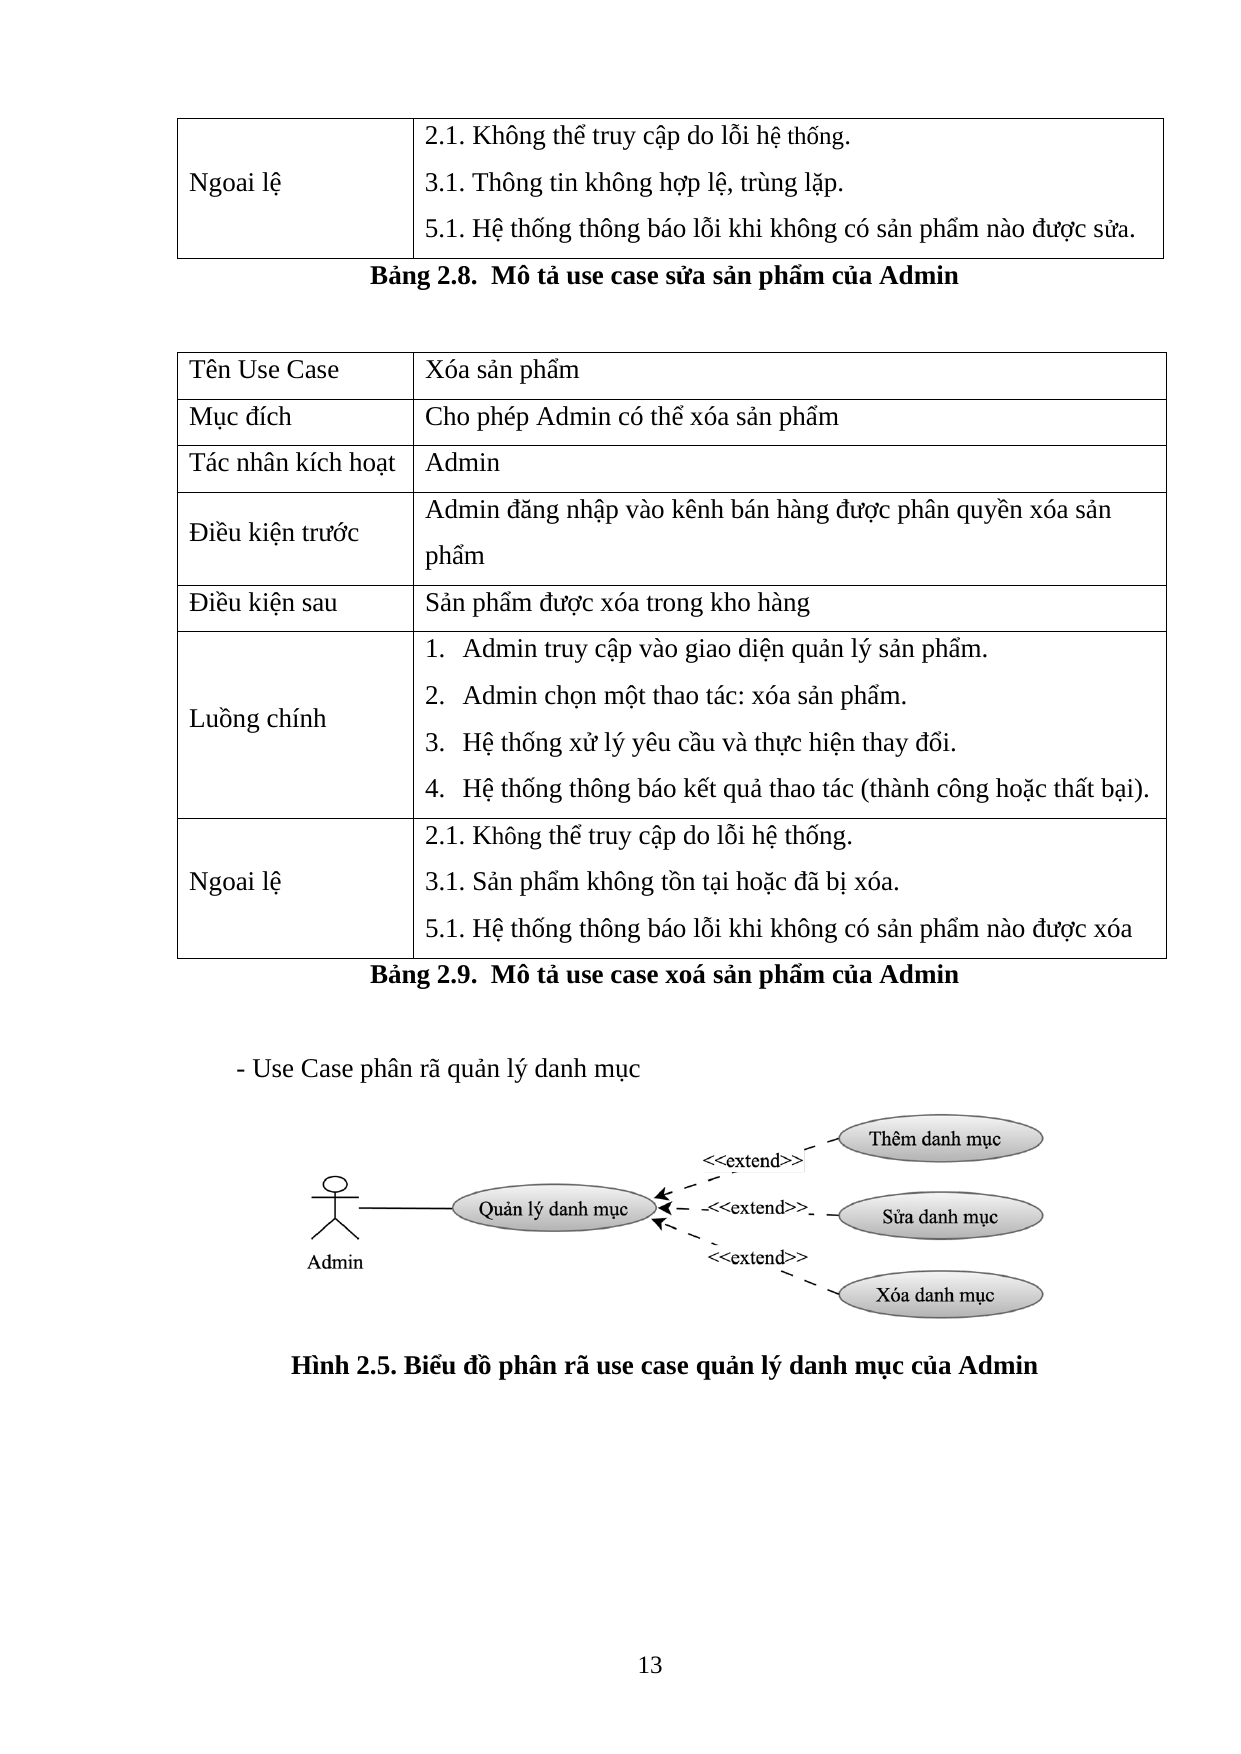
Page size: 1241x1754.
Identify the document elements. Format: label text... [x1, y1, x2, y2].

table_header Tên Use Case [178, 353, 413, 399]
table_cell Admin [414, 446, 1166, 492]
table_cell Mục đích [178, 400, 413, 445]
table_cell 2.1. Không thể truy cập do lỗi hệ thống. 3.1. Thông tin không hợp lệ, trùng lặp. 5.1. Hệ thống thông báo lỗi khi không có sản phẩm nào được sửa. [414, 119, 1163, 258]
table_header Xóa sản phẩm [414, 353, 1166, 399]
table_cell Ngoai lệ [178, 119, 413, 258]
table_cell Admin đăng nhập vào kênh bán hàng được phân quyền xóa sản phẩm [414, 493, 1166, 585]
table_cell Điều kiện trước [178, 493, 413, 585]
text Hình 2.5. Biểu đồ phân rã use case quản lý danh mục của Admin [162, 1349, 1166, 1380]
table_cell Ngoai lệ [178, 819, 413, 957]
table_cell Luồng chính [178, 632, 413, 818]
table_cell Tác nhân kích hoạt [178, 446, 413, 492]
text - Use Case phân rã quản lý danh mục [236, 1052, 1122, 1083]
table_cell Điều kiện sau [178, 586, 413, 631]
table_cell Cho phép Admin có thể xóa sản phẩm [414, 400, 1166, 445]
table_cell Sản phẩm được xóa trong kho hàng [414, 586, 1166, 631]
subtitle Bảng 2.8. Mô tả use case sửa sản phẩm của Admin [162, 259, 1166, 290]
subtitle Bảng 2.9. Mô tả use case xoá sản phẩm của Admin [162, 958, 1166, 990]
table_cell 2.1. Không thể truy cập do lỗi hệ thống. 3.1. Sản phẩm không tồn tại hoặc đã bị xóa. 5.1. Hệ thống thông báo lỗi khi không có sản phẩm nào được xóa [414, 819, 1166, 957]
table_cell Admin truy cập vào giao diện quản lý sản phẩm. Admin chọn một thao tác: xóa sản phẩm. Hệ thống xử lý yêu cầu và thực hiện thay đổi. Hệ thống thông báo kết quả thao tác (thành công hoặc thất bại). [414, 632, 1166, 818]
picture [291, 1098, 1059, 1334]
